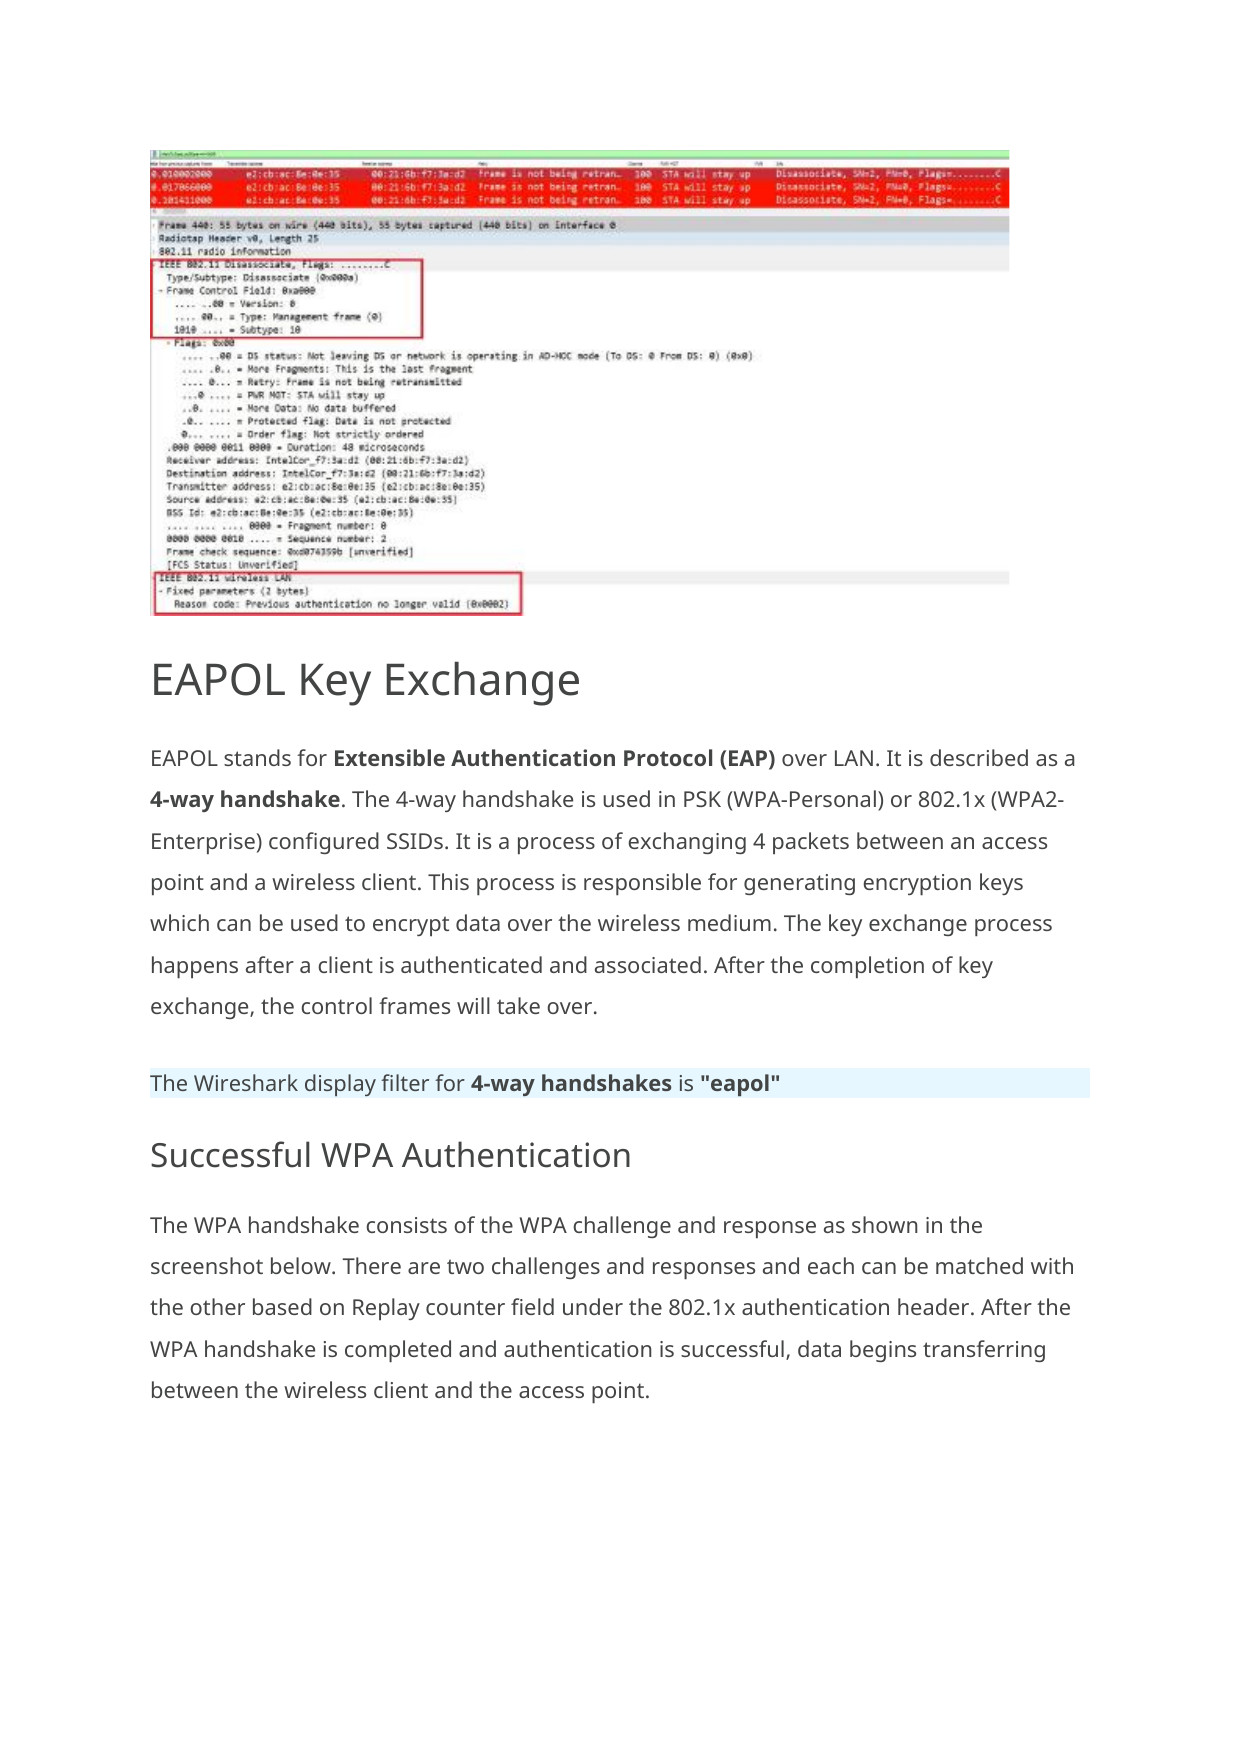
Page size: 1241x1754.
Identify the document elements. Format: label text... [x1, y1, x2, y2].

text The WPA handshake consists of the WPA challenge and response as shown in the screenshot below. There are two challenges and responses and each can be matched with the other based on Replay counter field under the 802.1x authentication header. After the WPA handshake is completed and authentication is successful, data begins transferring between the wireless client and the access point. [150, 1209, 1090, 1405]
subtitle Successful WPA Authentication [150, 1132, 1090, 1178]
picture [150, 150, 1010, 616]
text EAPOL stands for Extensible Authentication Protocol (EAP) over LAN. It is described as a 4-way handshake. The 4-way handshake is used in PSK (WPA-Personal) or 802.1x (WPA2-Enterprise) configured SSIDs. It is a process of exchanging 4 packets between an access point and a wireless client. This process is responsible for generating encryption keys which can be used to encrypt data over the wireless medium. The key exchange process happens after a client is authenticated and associated. After the completion of key exchange, the control frames will take over. [150, 743, 1090, 1021]
text The Wireshark display filter for 4-way handshakes is "eapol" [150, 1068, 1090, 1098]
subtitle EAPOL Key Exchange [150, 649, 1090, 708]
